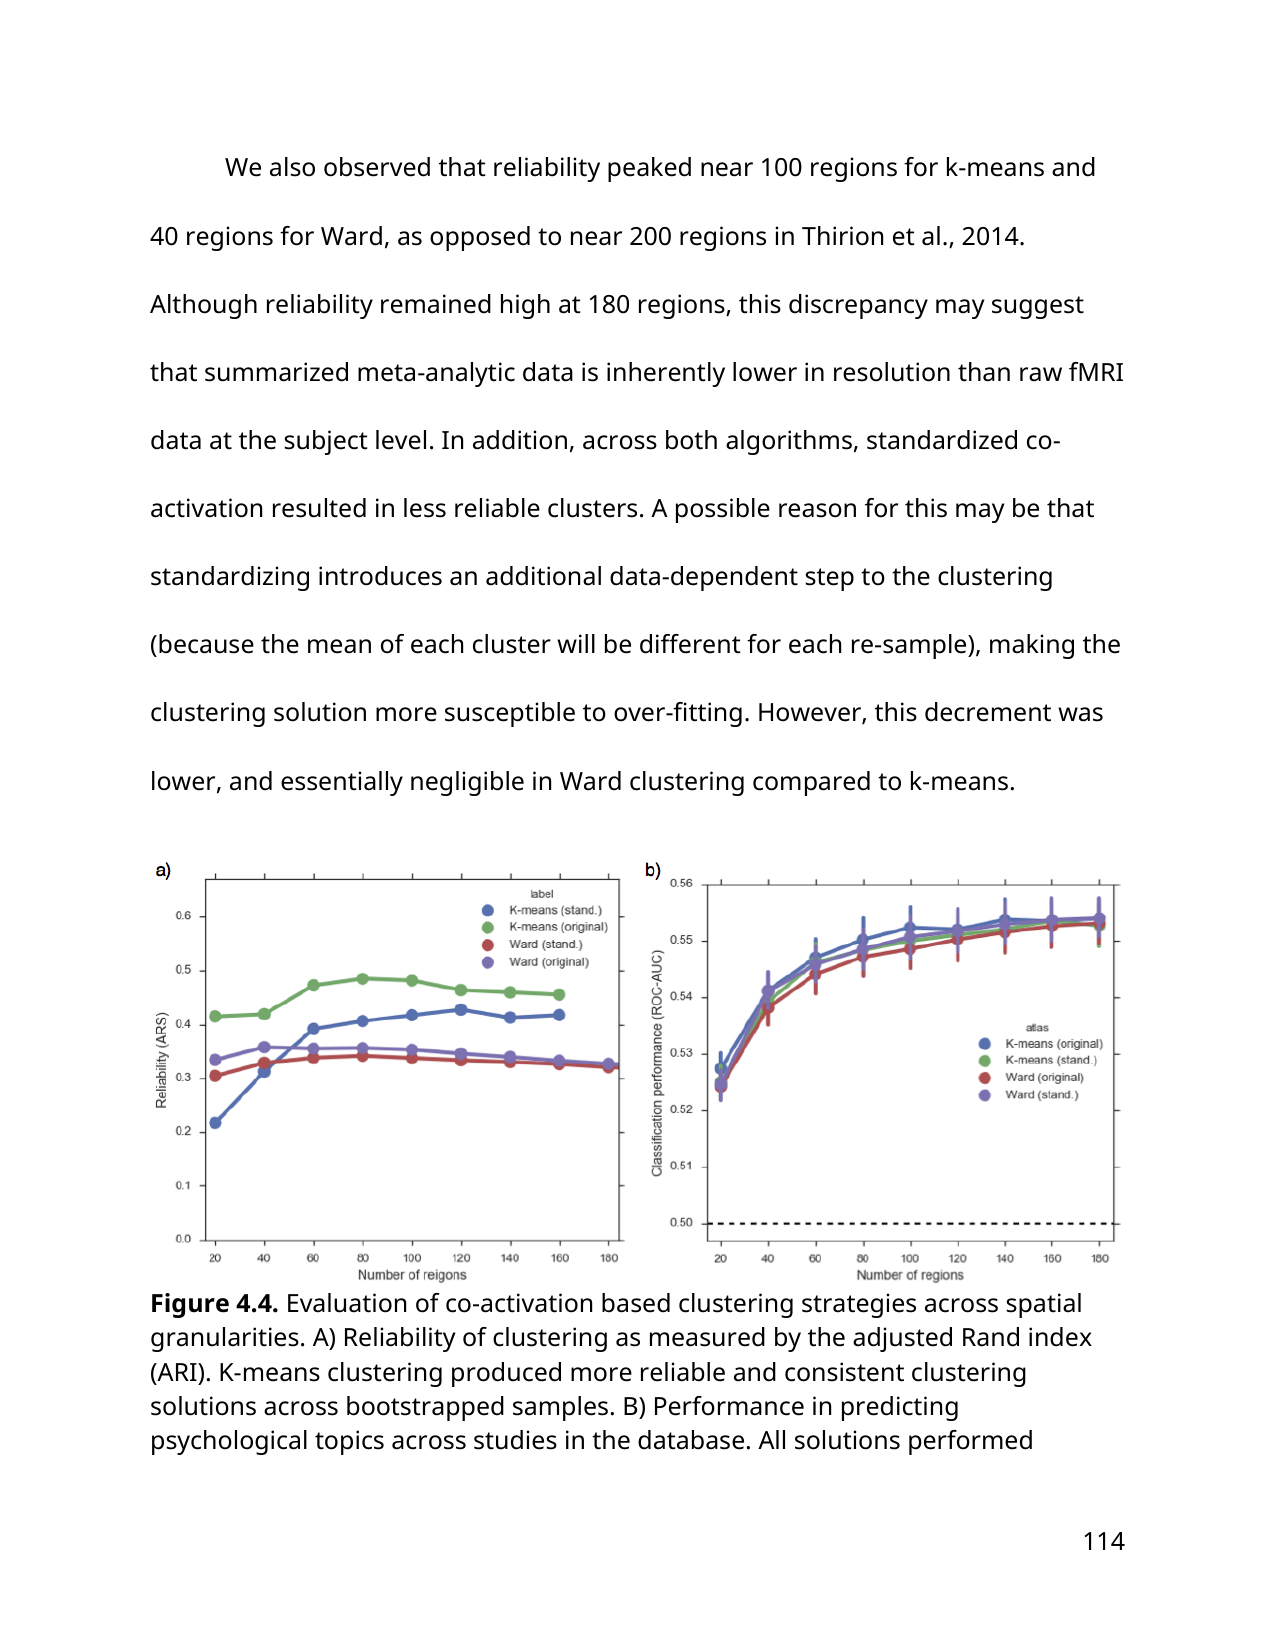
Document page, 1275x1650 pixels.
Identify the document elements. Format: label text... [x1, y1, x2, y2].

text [150, 1286, 1125, 1456]
text We also observed that reliability peaked near 100 regions for k-means and 40 regions for Ward, as opposed to near 200 regions in Thirion et al., 2014. Although reliability remained high at 180 regions, this discrepancy may suggest that summarized meta-analytic data is inherently lower in resolution than raw fMRI data at the subject level. In addition, across both algorithms, standardized co-activation resulted in less reliable clusters. A possible reason for this may be that standardizing introduces an additional data-dependent step to the clustering (because the mean of each cluster will be different for each re-sample), making the clustering solution more susceptible to over-fitting. However, this decrement was lower, and essentially negligible in Ward clustering compared to k-means. [150, 150, 1125, 797]
picture [150, 856, 1126, 1286]
